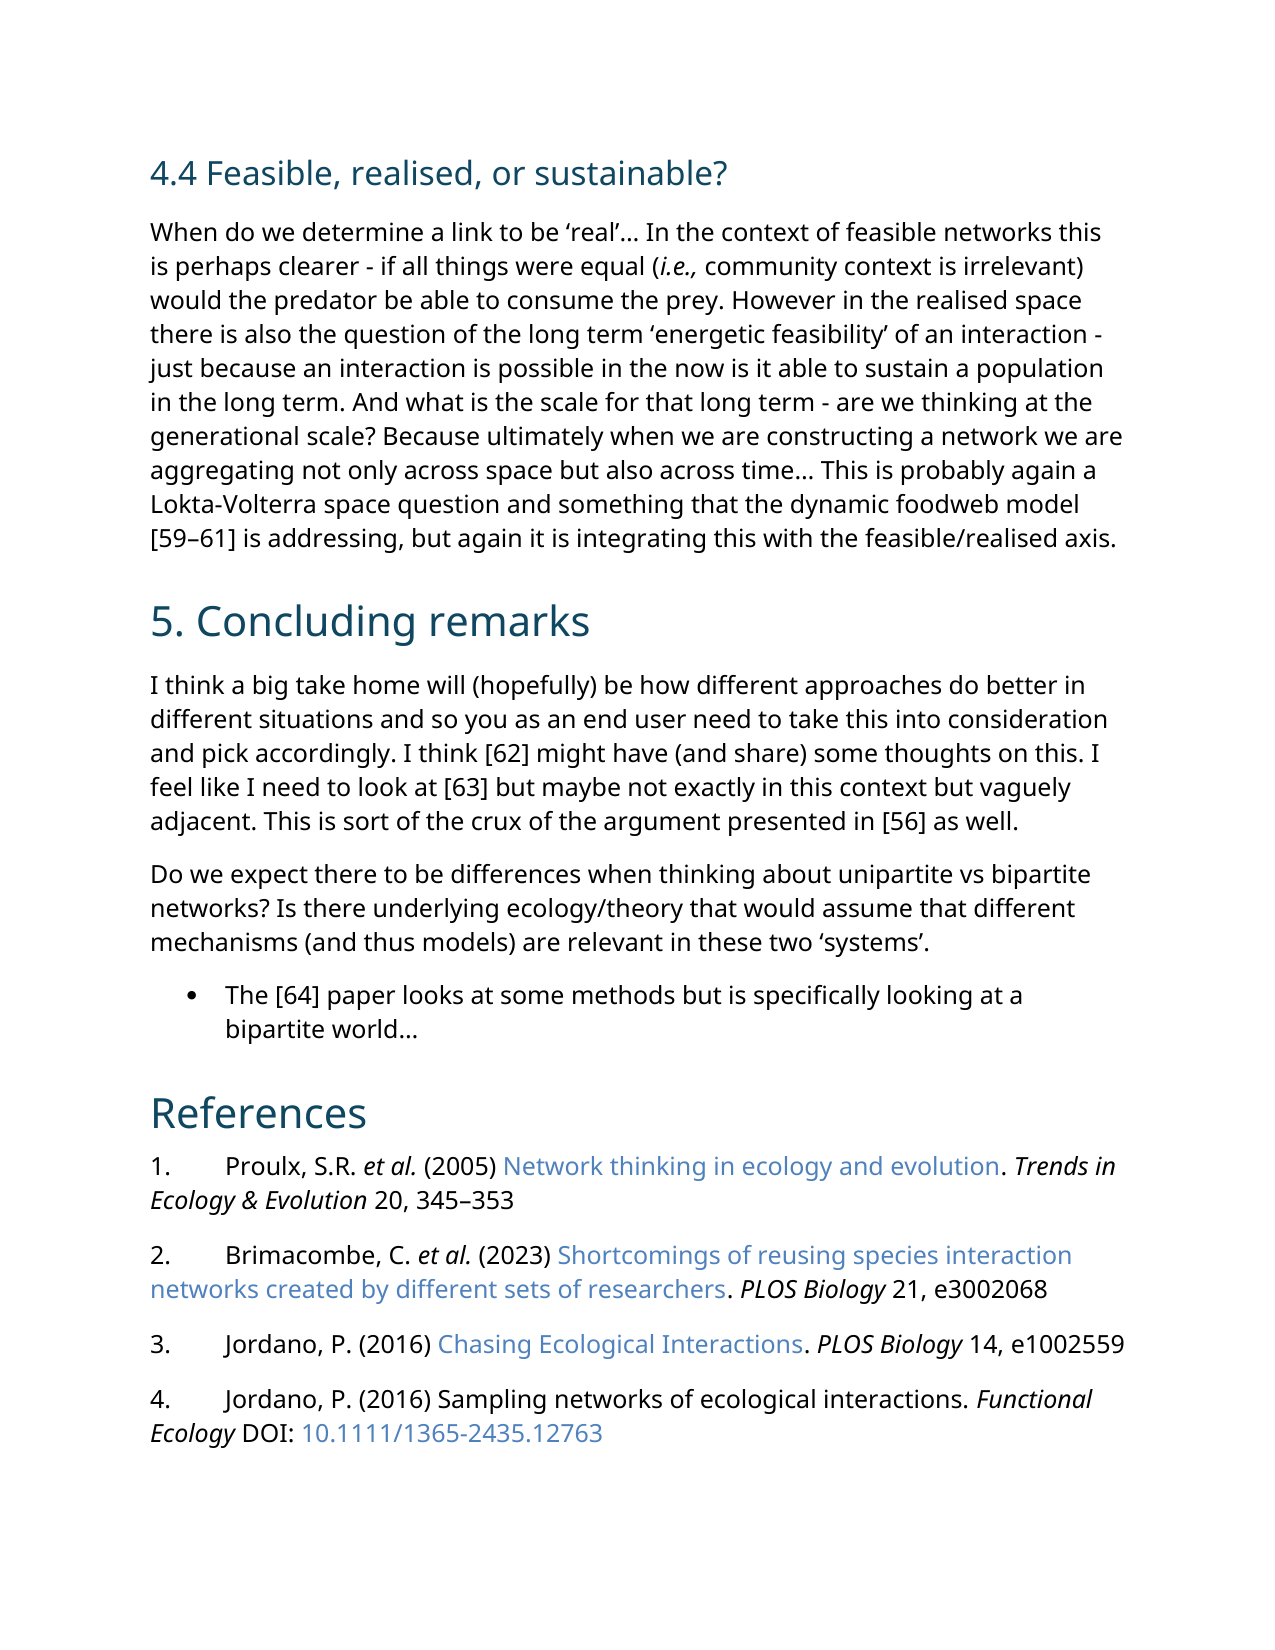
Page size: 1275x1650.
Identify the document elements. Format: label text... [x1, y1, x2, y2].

subtitle References [150, 1083, 1125, 1140]
subtitle 5. Concluding remarks [150, 592, 1125, 649]
text When do we determine a link to be ‘real’… In the context of feasible networks this is perhaps clearer - if all things were equal (i.e., community context is irrelevant) would the predator be able to consume the prey. However in the realised space there is also the question of the long term ‘energetic feasibility’ of an interaction - just because an interaction is possible in the now is it able to sustain a population in the long term. And what is the scale for that long term - are we thinking at the generational scale? Because ultimately when we are constructing a network we are aggregating not only across space but also across time… This is probably again a Lokta-Volterra space question and something that the dynamic foodweb model [59–61] is addressing, but again it is integrating this with the feasible/realised axis. [150, 214, 1125, 555]
list The [64] paper looks at some methods but is specifically looking at a bipartite world… [187, 978, 1125, 1046]
subtitle 4.4 Feasible, realised, or sustainable? [150, 150, 1125, 195]
text 1. Proulx, S.R. et al. (2005) Network thinking in ecology and evolution. Trends in Ecology & Evolution 20, 345–353 [150, 1148, 1125, 1217]
text 2. Brimacombe, C. et al. (2023) Shortcomings of reusing species interaction networks created by different sets of researchers. PLOS Biology 21, e3002068 [150, 1237, 1125, 1306]
text 4. Jordano, P. (2016) Sampling networks of ecological interactions. Functional Ecology DOI: 10.1111/1365-2435.12763 [150, 1381, 1125, 1449]
text 3. Jordano, P. (2016) Chasing Ecological Interactions. PLOS Biology 14, e1002559 [150, 1326, 1125, 1361]
text I think a big take home will (hopefully) be how different approaches do better in different situations and so you as an end user need to take this into consideration and pick accordingly. I think [62] might have (and share) some thoughts on this. I feel like I need to look at [63] but maybe not exactly in this context but vaguely adjacent. This is sort of the crux of the argument presented in [56] as well. [150, 668, 1125, 838]
text Do we expect there to be differences when thinking about unipartite vs bipartite networks? Is there underlying ecology/theory that would assume that different mechanisms (and thus models) are relevant in these two ‘systems’. [150, 857, 1125, 959]
